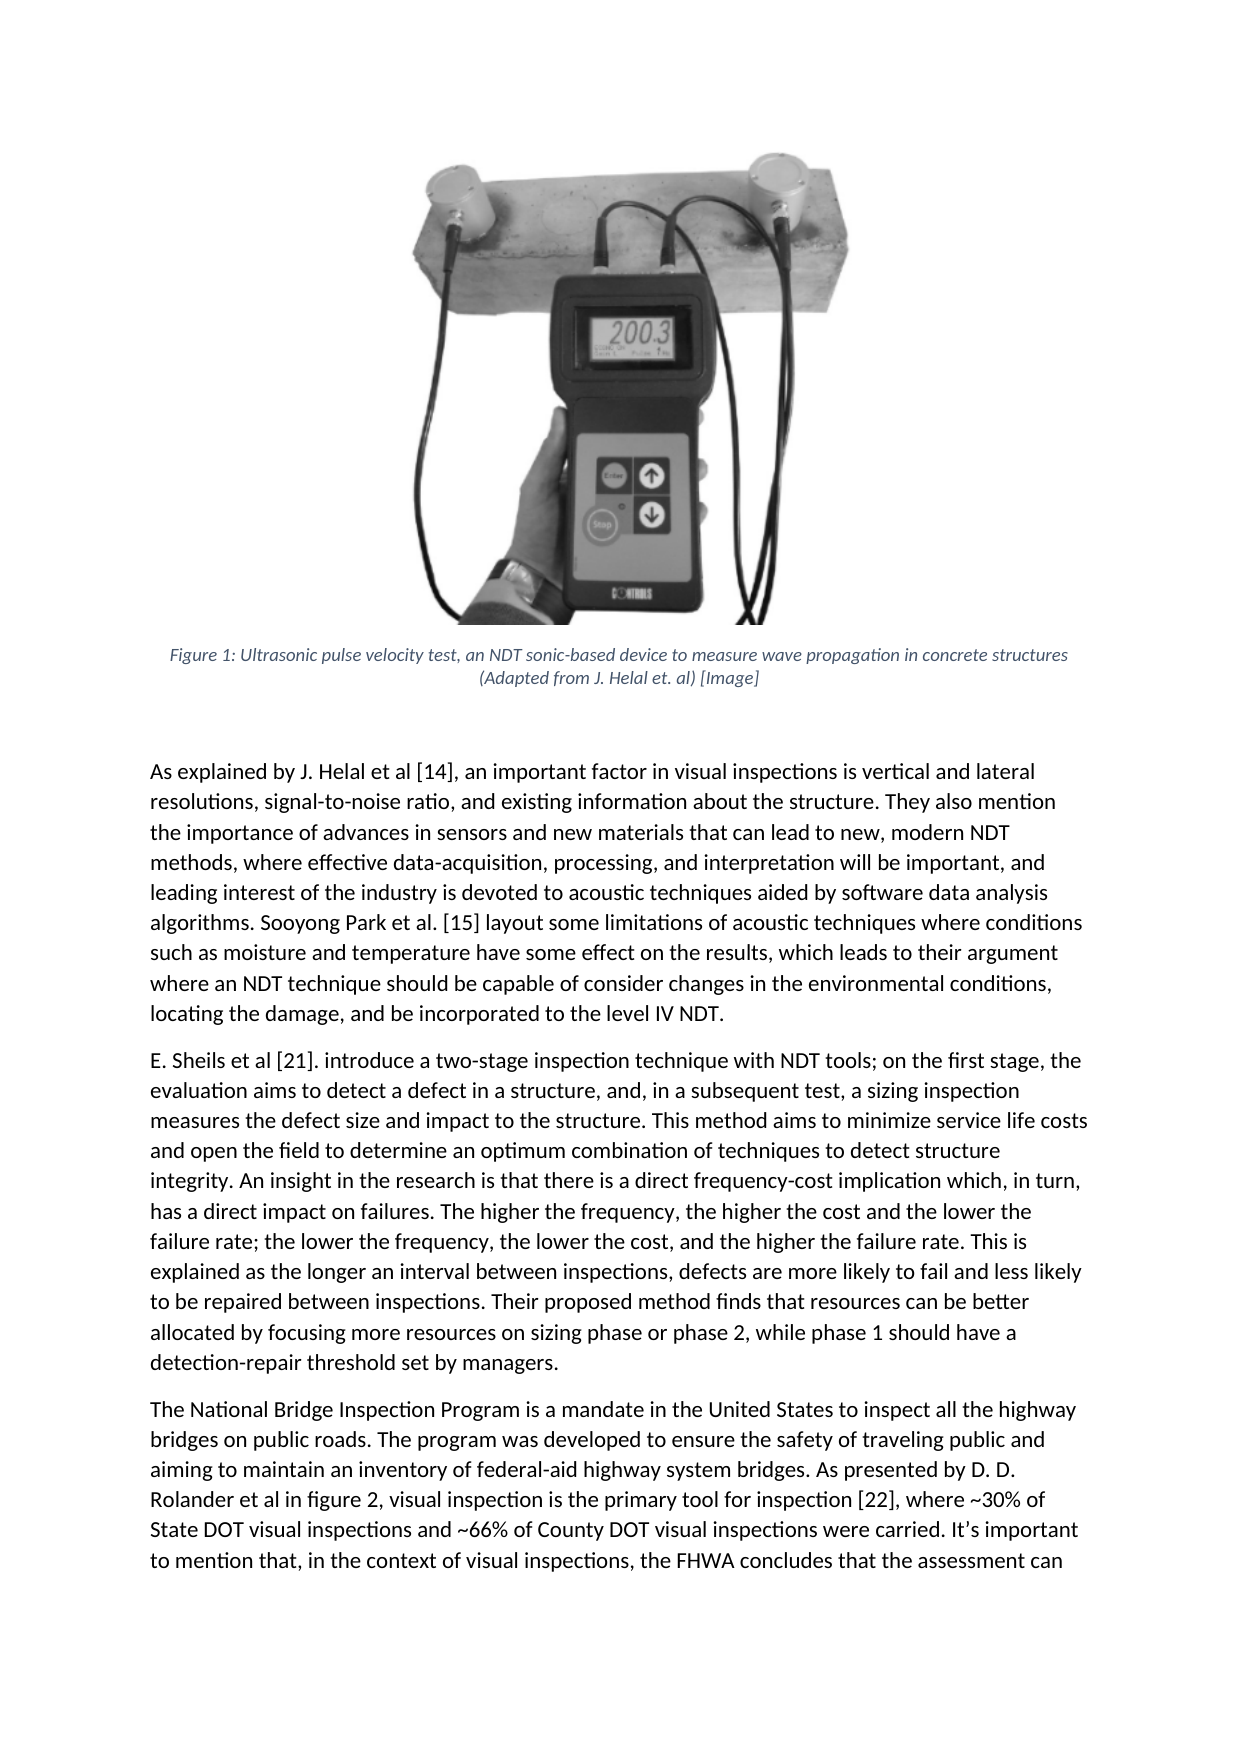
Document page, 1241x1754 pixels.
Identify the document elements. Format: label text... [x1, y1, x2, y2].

picture [377, 150, 863, 625]
text As explained by J. Helal et al [14], an important factor in visual inspections is vertical and lateral resolutions, signal-to-noise ratio, and existing information about the structure. They also mention the importance of advances in sensors and new materials that can lead to new, modern NDT methods, where effective data-acquisition, processing, and interpretation will be important, and leading interest of the industry is devoted to acoustic techniques aided by software data analysis algorithms. Sooyong Park et al. [15] layout some limitations of acoustic techniques where conditions such as moisture and temperature have some effect on the results, which leads to their argument where an NDT technique should be capable of consider changes in the environmental conditions, locating the damage, and be incorporated to the level IV NDT. [150, 757, 1090, 1027]
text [150, 1395, 1090, 1574]
text Figure 1: Ultrasonic pulse velocity test, an NDT sonic-based device to measure wave propagation in concrete structures (Adapted from J. Helal et. al) [Image] [150, 644, 1090, 689]
text E. Sheils et al [21]. introduce a two-stage inspection technique with NDT tools; on the first stage, the evaluation aims to detect a defect in a structure, and, in a subsequent test, a sizing inspection measures the defect size and impact to the structure. This method aims to minimize service life costs and open the field to determine an optimum combination of techniques to detect structure integrity. An insight in the research is that there is a direct frequency-cost implication which, in turn, has a direct impact on failures. The higher the frequency, the higher the cost and the lower the failure rate; the lower the frequency, the lower the cost, and the higher the failure rate. This is explained as the longer an interval between inspections, defects are more likely to fail and less likely to be repaired between inspections. Their proposed method finds that resources can be better allocated by focusing more resources on sizing phase or phase 2, while phase 1 should have a detection-repair threshold set by managers. [150, 1046, 1090, 1376]
